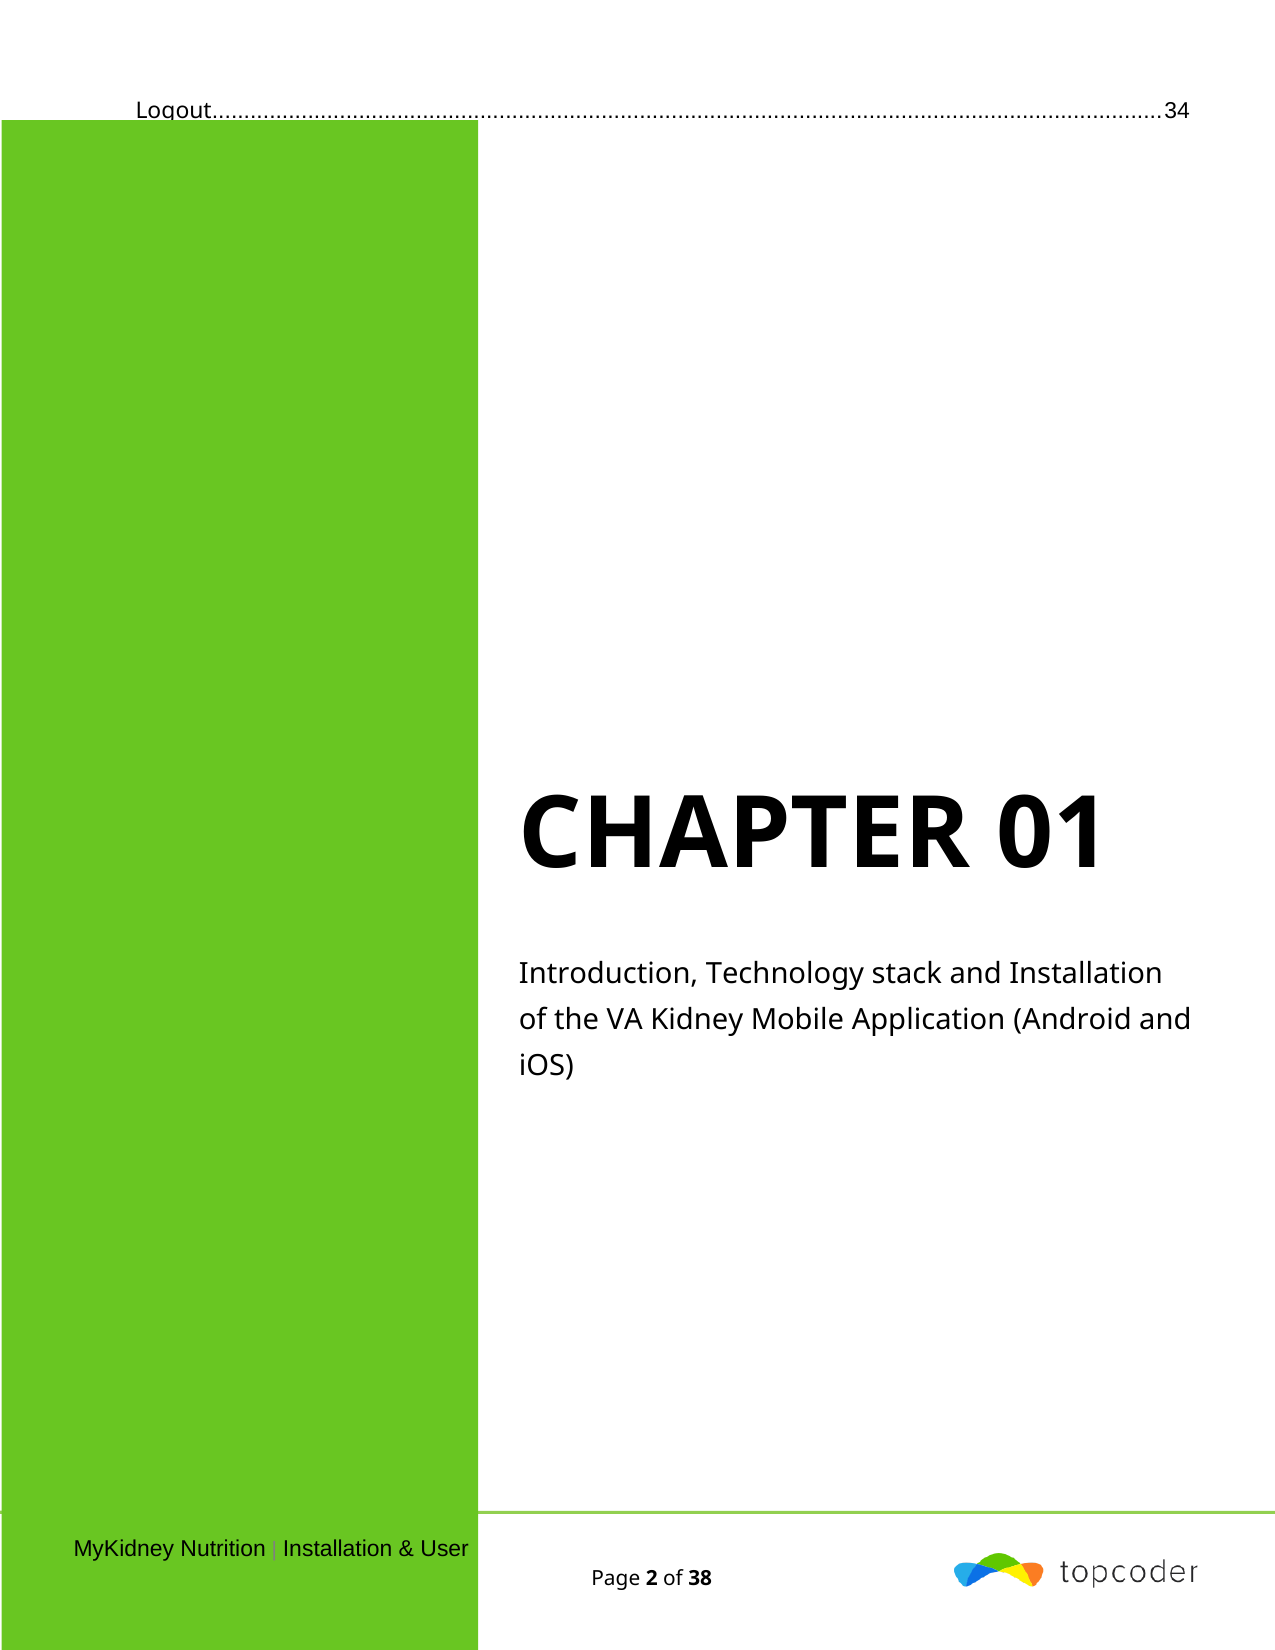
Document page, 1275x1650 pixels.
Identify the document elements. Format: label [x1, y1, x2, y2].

picture [954, 1553, 1198, 1588]
